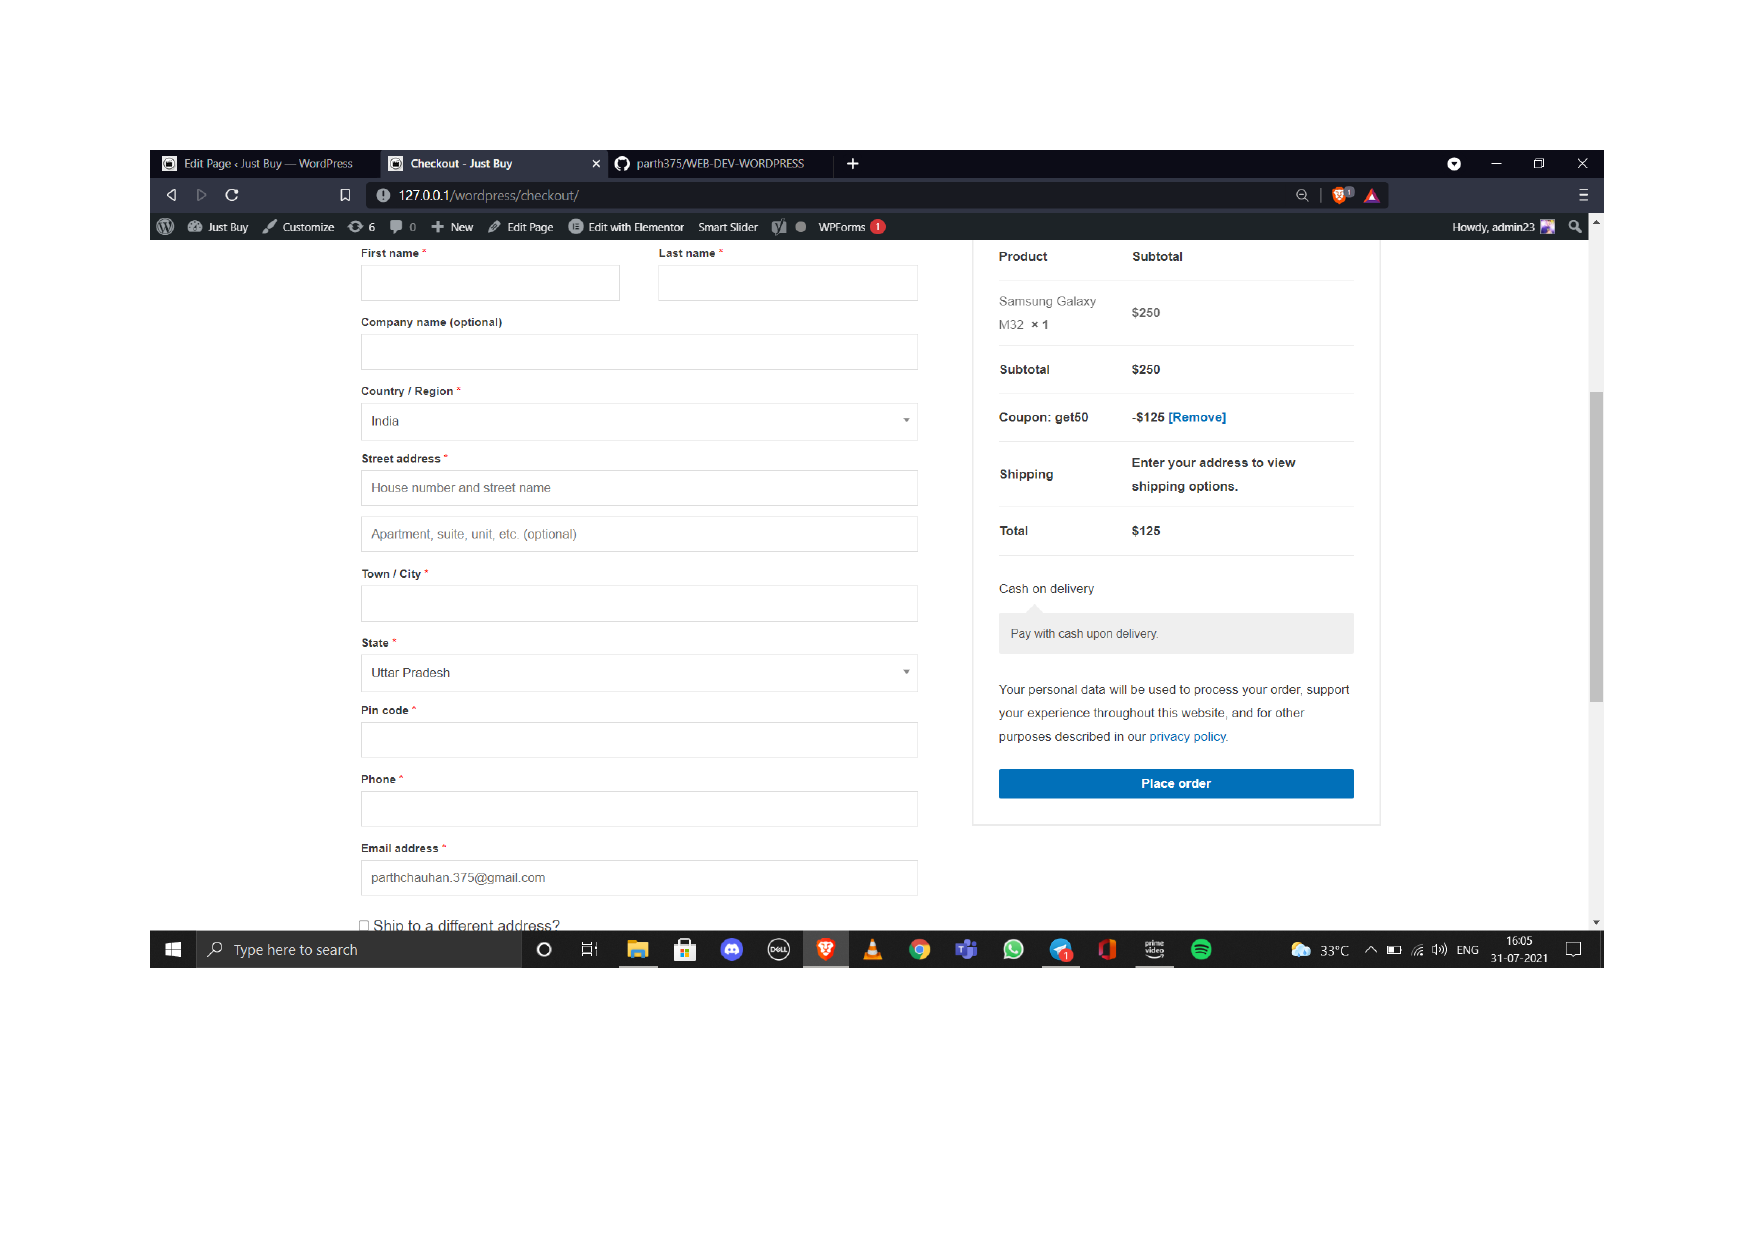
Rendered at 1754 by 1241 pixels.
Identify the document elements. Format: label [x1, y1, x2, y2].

picture [150, 150, 1604, 968]
